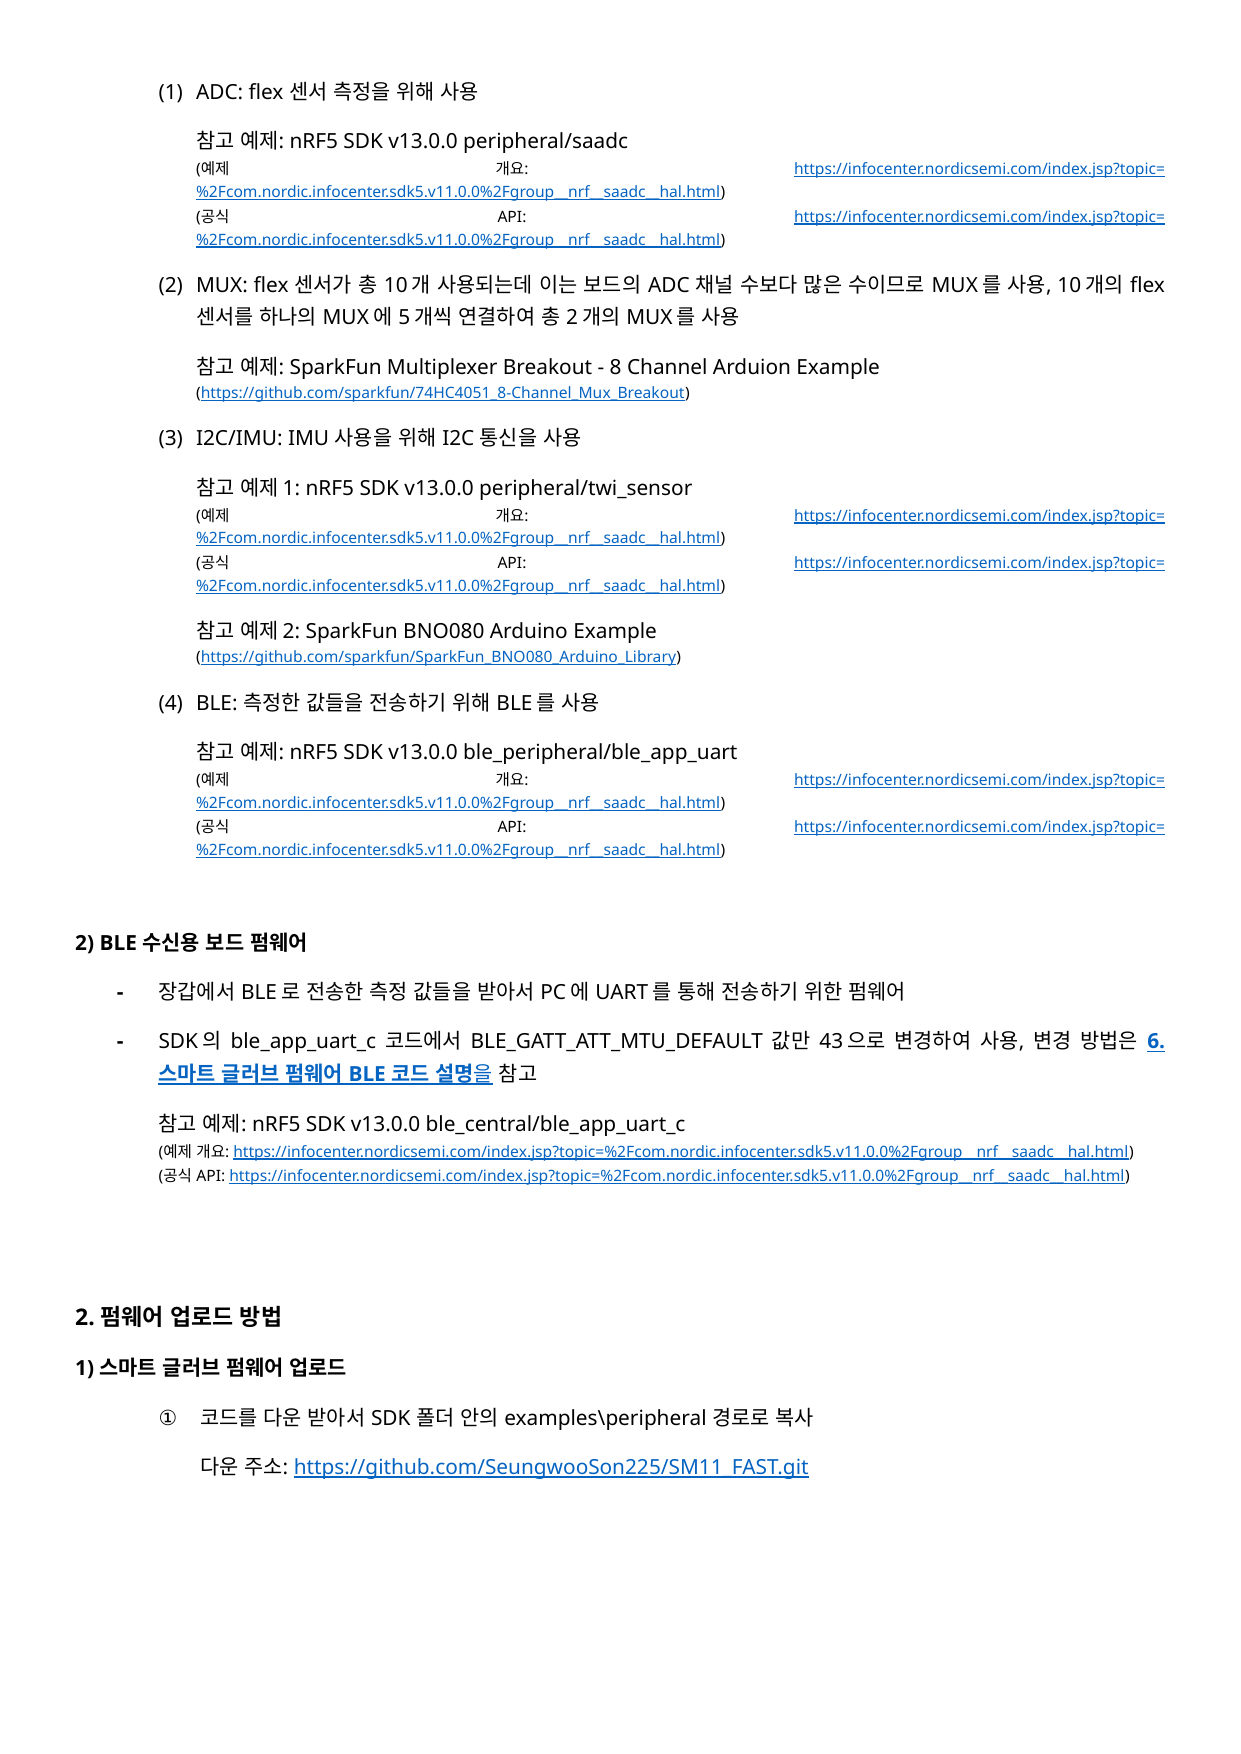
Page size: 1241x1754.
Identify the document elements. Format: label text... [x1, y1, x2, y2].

list 장갑에서 BLE로 전송한 측정 값들을 받아서 PC에 UART를 통해 전송하기 위한 펌웨어 [117, 975, 1165, 1006]
list BLE: 측정한 값들을 전송하기 위해 BLE를 사용 [158, 686, 1165, 716]
text 2) BLE 수신용 보드 펌웨어 [75, 926, 1165, 956]
list 코드를 다운 받아서 SDK 폴더 안의 examples\peripheral 경로로 복사 [158, 1401, 1165, 1431]
list 참고 예제: nRF5 SDK v13.0.0 ble_central/ble_app_uart_c (예제 개요: https://infocenter.nordicsemi.com/index.jsp?topic=%2Fcom.nordic.infocenter.sdk5.v11.0.0%2Fgroup__nrf__saadc__hal.html) (공식 API: https://infocenter.nordicsemi.com/index.jsp?topic=%2Fcom.nordic.infocenter.sdk5.v11.0.0%2Fgroup__nrf__saadc__hal.html) [158, 1107, 1165, 1186]
text 1) 스마트 글러브 펌웨어 업로드 [75, 1352, 1165, 1382]
text 참고 예제1: nRF5 SDK v13.0.0 peripheral/twi_sensor (예제 개요: https://infocenter.nordicsemi.com/index.jsp?topic=%2Fcom.nordic.infocenter.sdk5.v11.0.0%2Fgroup__nrf__saadc__hal.html) (공식 API: https://infocenter.nordicsemi.com/index.jsp?topic=%2Fcom.nordic.infocenter.sdk5.v11.0.0%2Fgroup__nrf__saadc__hal.html) [196, 471, 1165, 596]
text 참고 예제: nRF5 SDK v13.0.0 ble_peripheral/ble_app_uart (예제 개요: https://infocenter.nordicsemi.com/index.jsp?topic=%2Fcom.nordic.infocenter.sdk5.v11.0.0%2Fgroup__nrf__saadc__hal.html) (공식 API: https://infocenter.nordicsemi.com/index.jsp?topic=%2Fcom.nordic.infocenter.sdk5.v11.0.0%2Fgroup__nrf__saadc__hal.html) [196, 735, 1165, 860]
text 참고 예제2: SparkFun BNO080 Arduino Example (https://github.com/sparkfun/SparkFun_BNO080_Arduino_Library) [196, 614, 1165, 667]
list MUX: flex 센서가 총 10개 사용되는데 이는 보드의 ADC 채널 수보다 많은 수이므로 MUX를 사용, 10개의 flex 센서를 하나의 MUX에 5개씩 연결하여 총 2개의 MUX를 사용 [158, 268, 1165, 331]
list SDK의 ble_app_uart_c 코드에서 BLE_GATT_ATT_MTU_DEFAULT 값만 43으로 변경하여 사용, 변경 방법은 6. 스마트 글러브 펌웨어 BLE 코드 설명을 참고 [117, 1025, 1165, 1088]
list 다운 주소: https://github.com/SeungwooSon225/SM11_FAST.git [200, 1450, 1165, 1481]
list 참고 예제: nRF5 SDK v13.0.0 peripheral/saadc (예제 개요: https://infocenter.nordicsemi.com/index.jsp?topic=%2Fcom.nordic.infocenter.sdk5.v11.0.0%2Fgroup__nrf__saadc__hal.html) (공식 API: https://infocenter.nordicsemi.com/index.jsp?topic=%2Fcom.nordic.infocenter.sdk5.v11.0.0%2Fgroup__nrf__saadc__hal.html) [196, 124, 1165, 249]
list 참고 예제: SparkFun Multiplexer Breakout - 8 Channel Arduion Example (https://github.com/sparkfun/74HC4051_8-Channel_Mux_Breakout) [196, 350, 1165, 403]
subtitle 2. 펌웨어 업로드 방법 [75, 1299, 1165, 1332]
list I2C/IMU: IMU 사용을 위해 I2C 통신을 사용 [158, 421, 1165, 452]
list ADC: flex 센서 측정을 위해 사용 [158, 75, 1165, 105]
